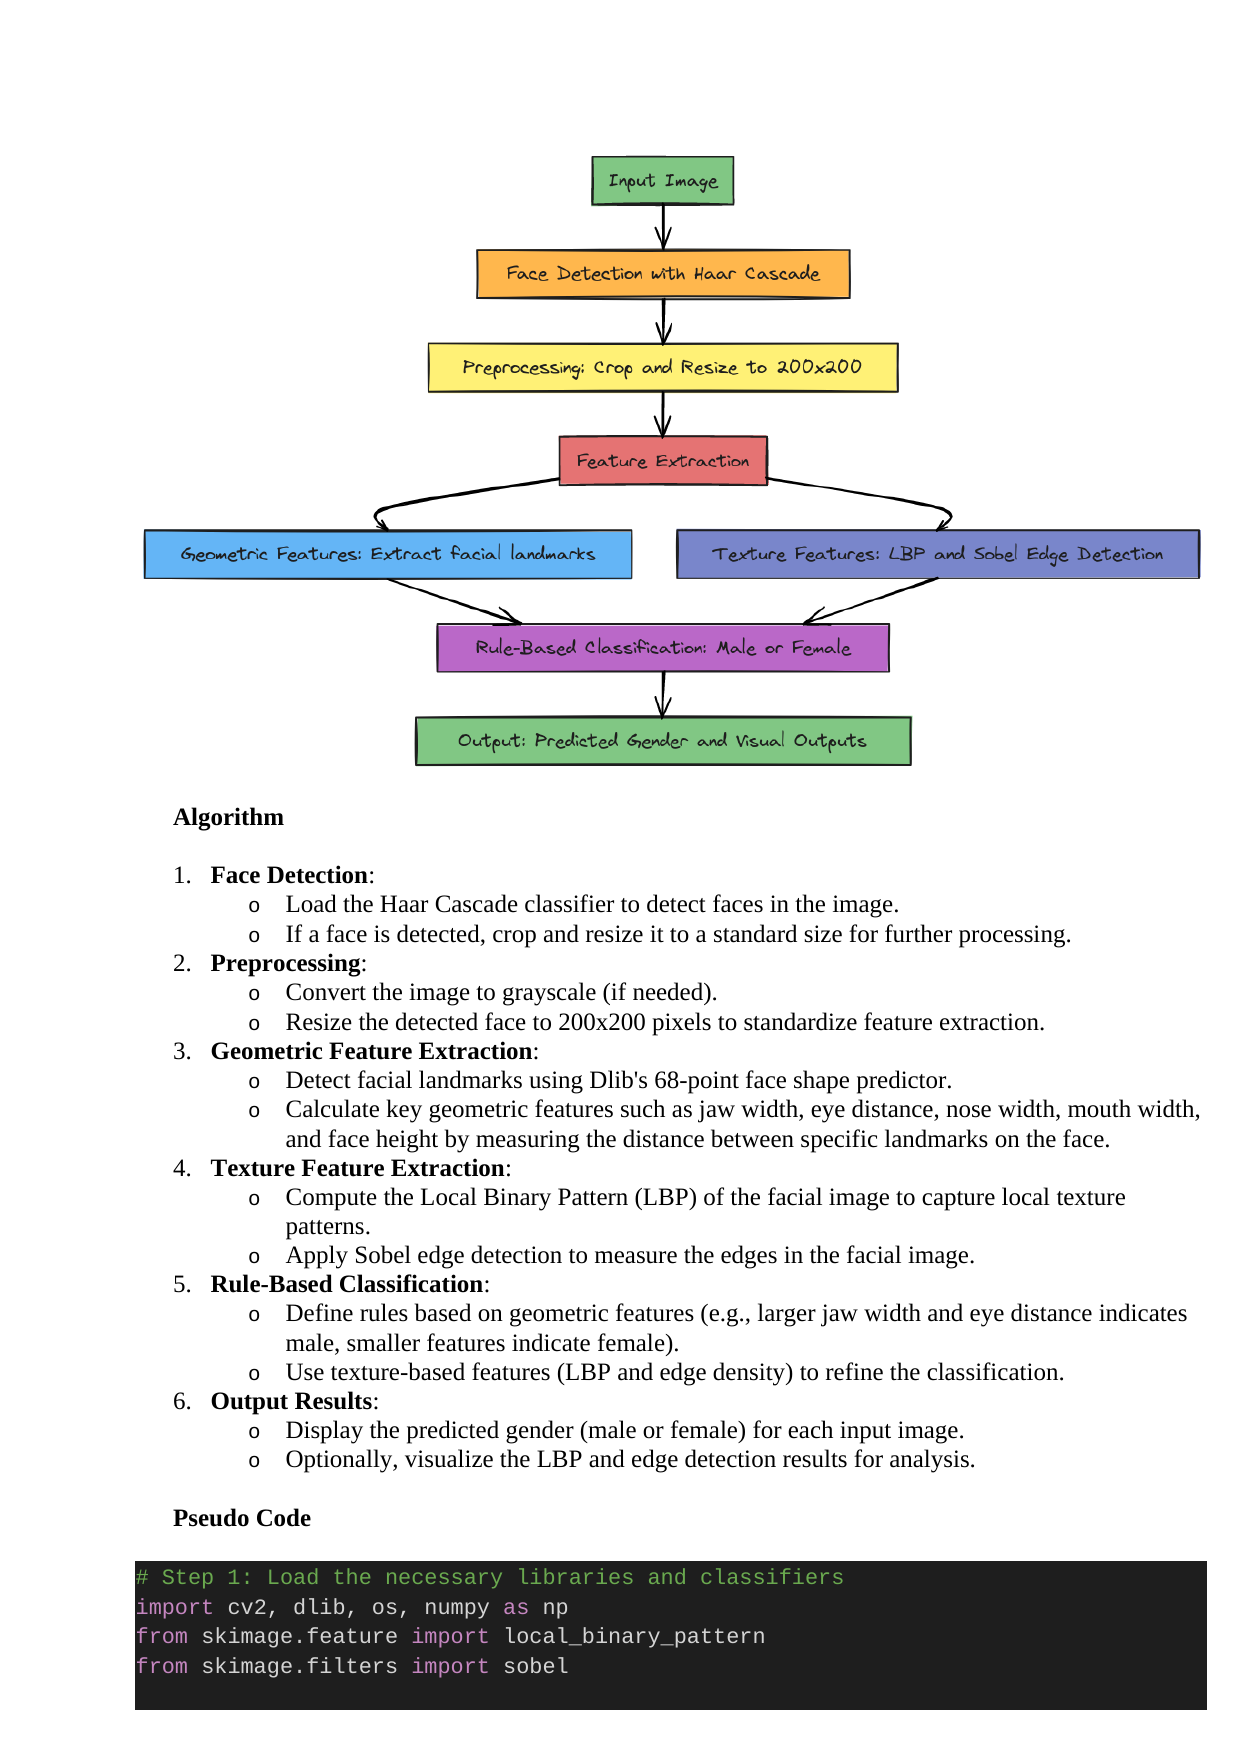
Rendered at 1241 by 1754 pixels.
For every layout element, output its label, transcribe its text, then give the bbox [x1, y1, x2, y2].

text Algorithm [173, 802, 1207, 831]
text import cv2, dlib, os, numpy as np [135, 1591, 1207, 1621]
list Optionally, visualize the LBP and edge detection results for analysis. [248, 1444, 1207, 1474]
list Texture Feature Extraction: [173, 1153, 1207, 1182]
list Resize the detected face to 200x200 pixels to standardize feature extraction. [248, 1007, 1207, 1036]
list Define rules based on geometric features (e.g., larger jaw width and eye distance indicates male, smaller features indicate female). [248, 1298, 1207, 1357]
list Geometric Feature Extraction: [173, 1036, 1207, 1065]
list If a face is detected, crop and resize it to a standard size for further processing. [248, 919, 1207, 948]
list Use texture-based features (LBP and edge density) to refine the classification. [248, 1357, 1207, 1386]
list Rule-Based Classification: [173, 1269, 1207, 1298]
text from skimage.filters import sobel [135, 1650, 1207, 1680]
text # Step 1: Load the necessary libraries and classifiers [135, 1561, 1207, 1591]
list Apply Sobel edge detection to measure the edges in the facial image. [248, 1240, 1207, 1269]
list Display the predicted gender (male or female) for each input image. [248, 1415, 1207, 1444]
list Convert the image to grayscale (if needed). [248, 977, 1207, 1007]
text from skimage.feature import local_binary_pattern [135, 1621, 1207, 1650]
list Calculate key geometric features such as jaw width, eye distance, nose width, mouth width, and face height by measuring the distance between specific landmarks on the face. [248, 1094, 1207, 1153]
list Face Detection: [173, 860, 1207, 889]
list Detect facial landmarks using Dlib's 68-point face shape predictor. [248, 1065, 1207, 1094]
list Compute the Local Binary Pattern (LBP) of the facial image to capture local texture patterns. [248, 1182, 1207, 1240]
list Preprocessing: [173, 948, 1207, 977]
text Pseudo Code [173, 1503, 1207, 1532]
list Output Results: [173, 1386, 1207, 1415]
list Load the Haar Cascade classifier to detect faces in the image. [248, 889, 1207, 919]
picture [135, 147, 1208, 774]
